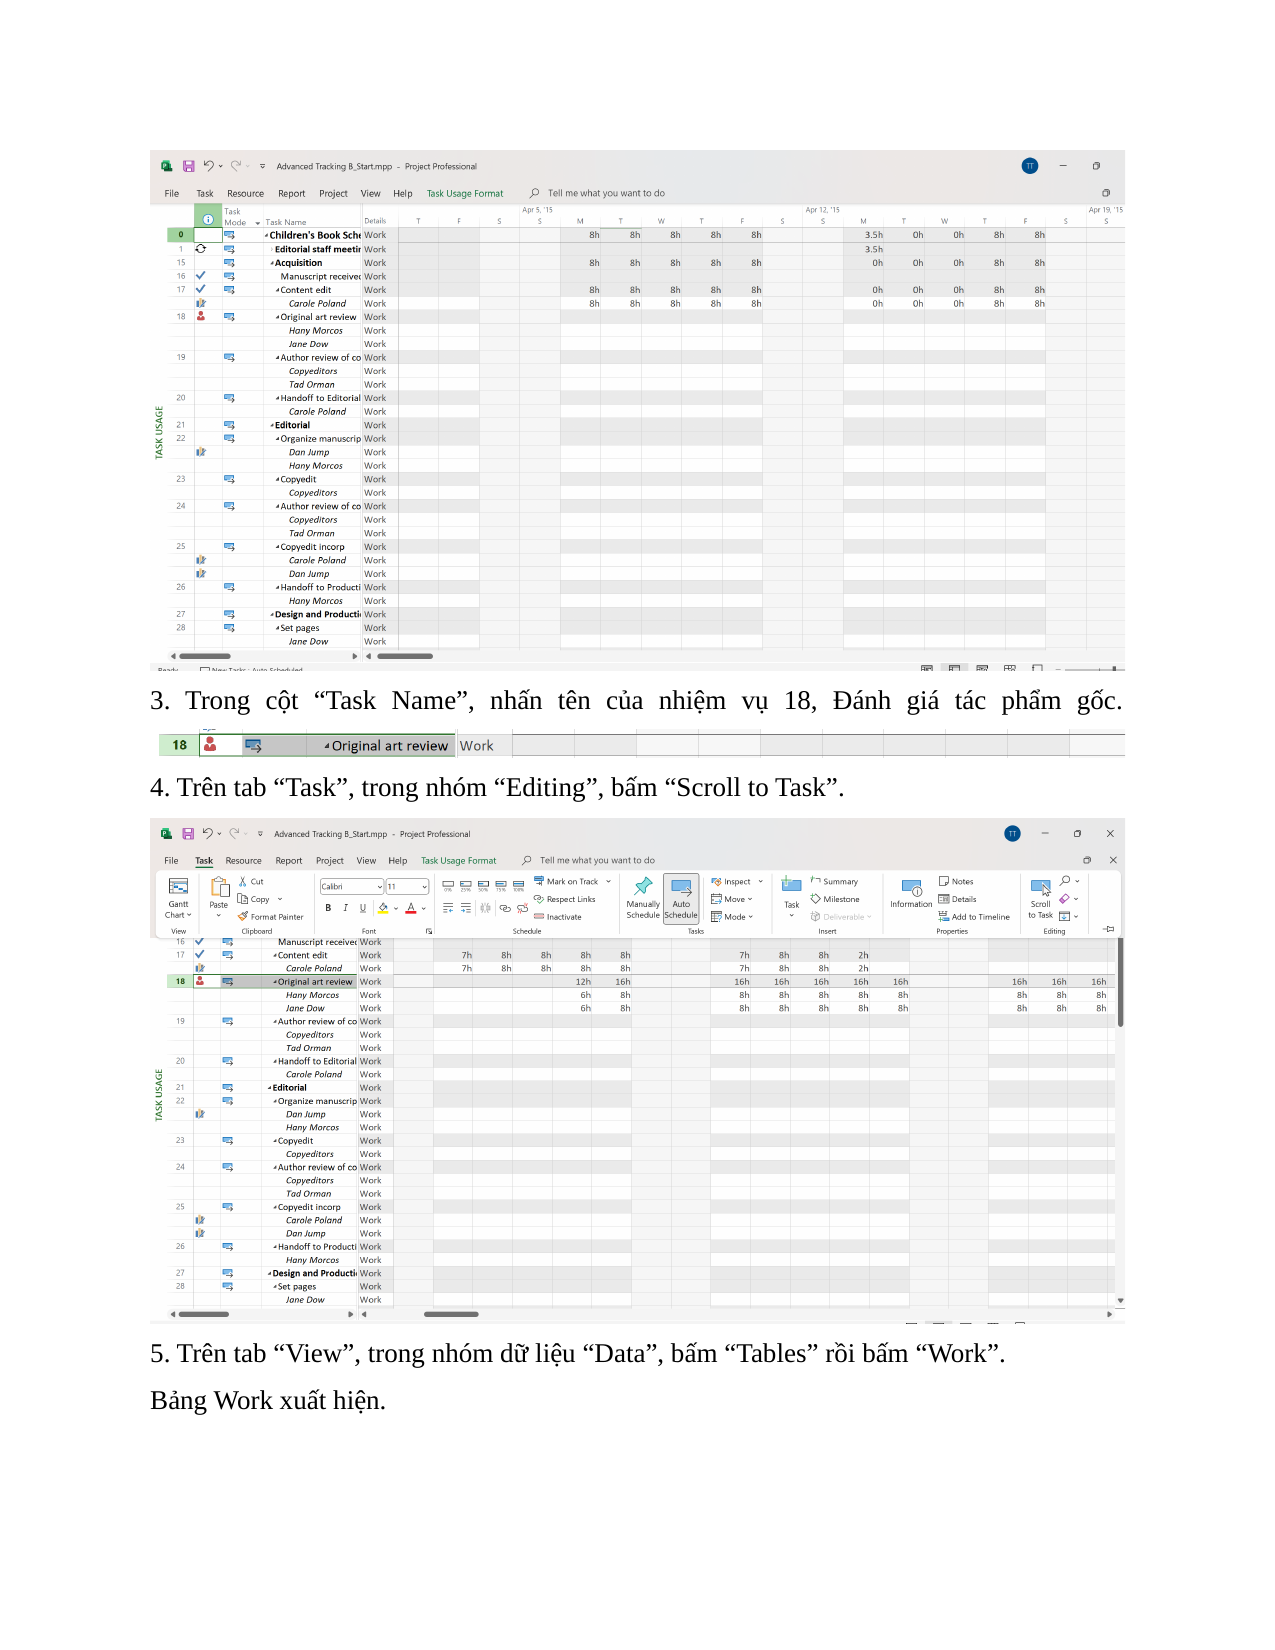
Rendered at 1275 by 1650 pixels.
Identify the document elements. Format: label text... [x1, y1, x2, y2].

picture [150, 729, 1125, 758]
picture [150, 818, 1125, 1324]
text 5. Trên tab “View”, trong nhóm dữ liệu “Data”, bấm “Tables” rồi bấm “Work”. [150, 1337, 1125, 1368]
picture [150, 150, 1125, 671]
text 4. Trên tab “Task”, trong nhóm “Editing”, bấm “Scroll to Task”. [150, 771, 1125, 802]
text Bảng Work xuất hiện. [150, 1384, 1125, 1415]
text 3. Trong cột “Task Name”, nhấn tên của nhiệm vụ 18, Đánh giá tác phẩm gốc. [150, 684, 1125, 729]
